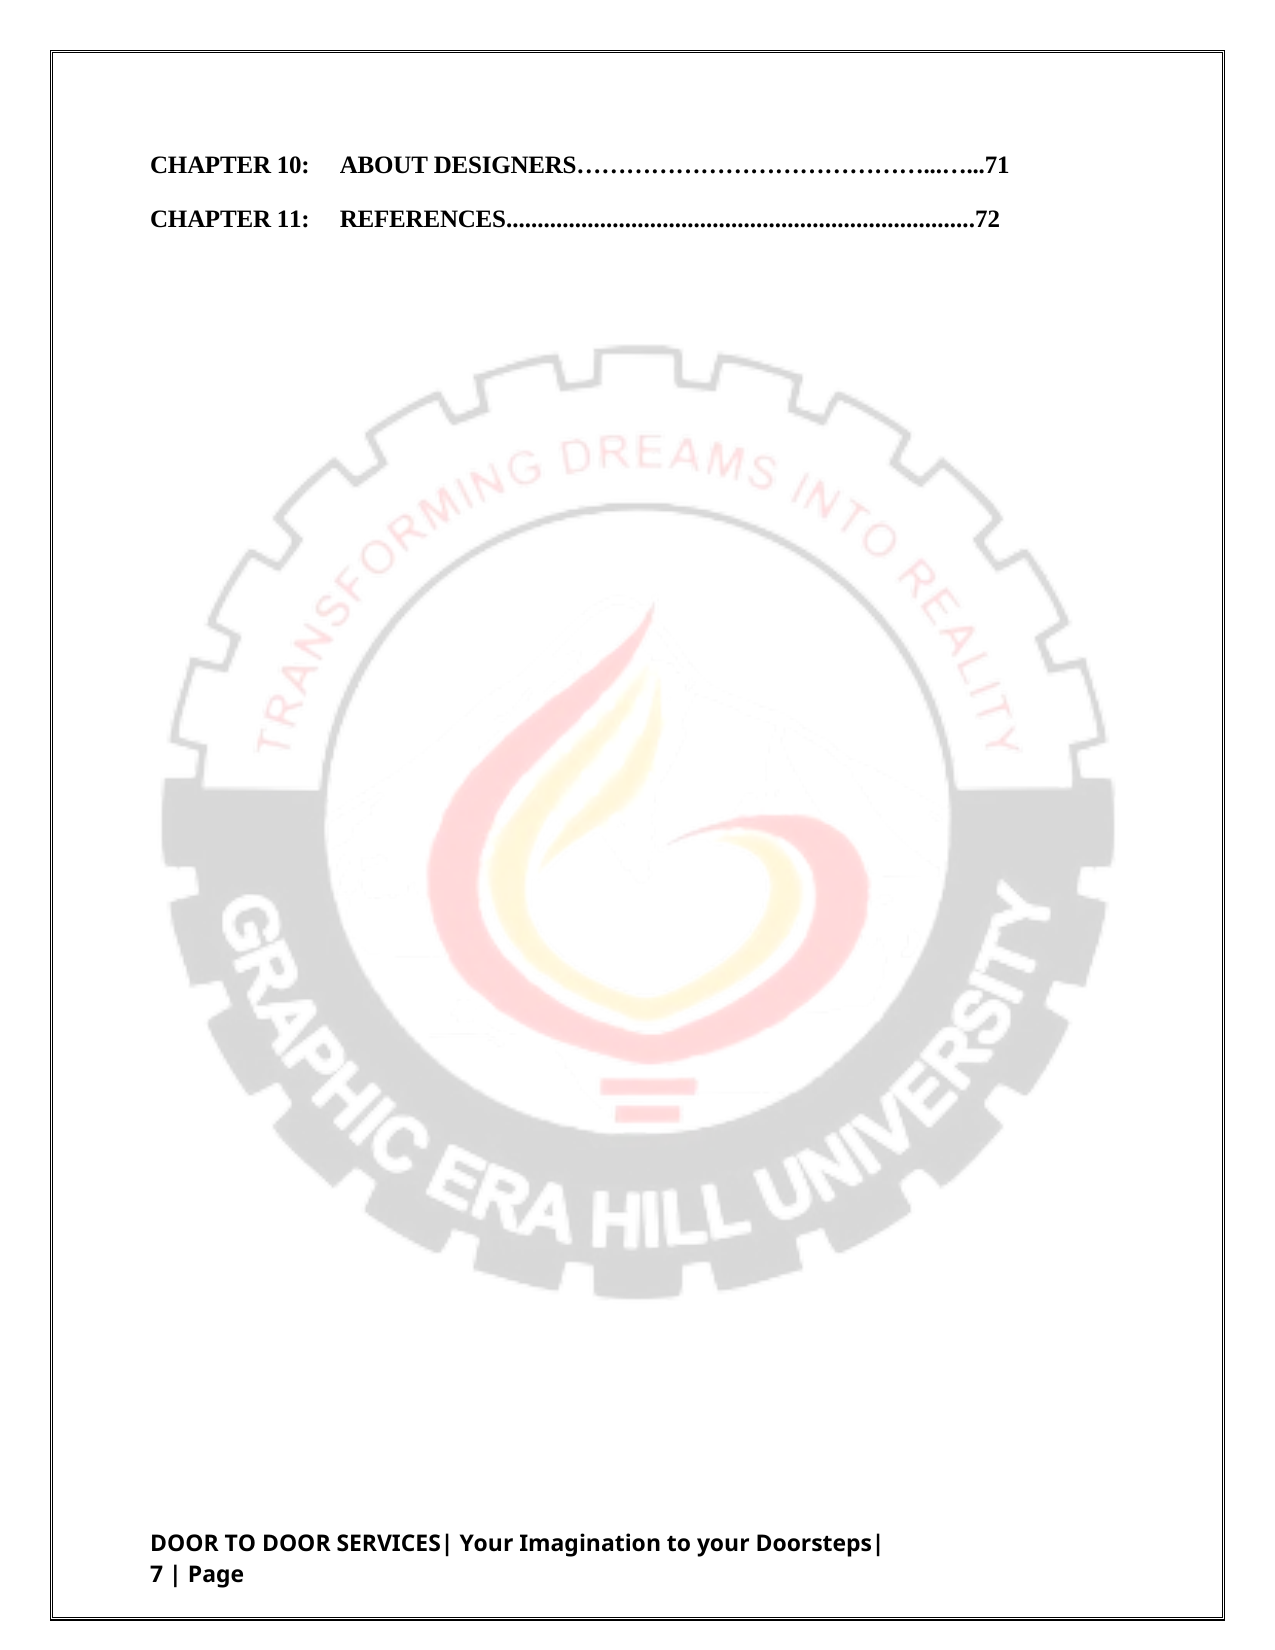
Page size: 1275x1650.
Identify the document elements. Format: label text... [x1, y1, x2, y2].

text CHAPTER 11: REFERENCES 72 [150, 204, 1059, 233]
text CHAPTER 10: ABOUT DESIGNERS……………………………………...…...71 [150, 150, 1059, 179]
